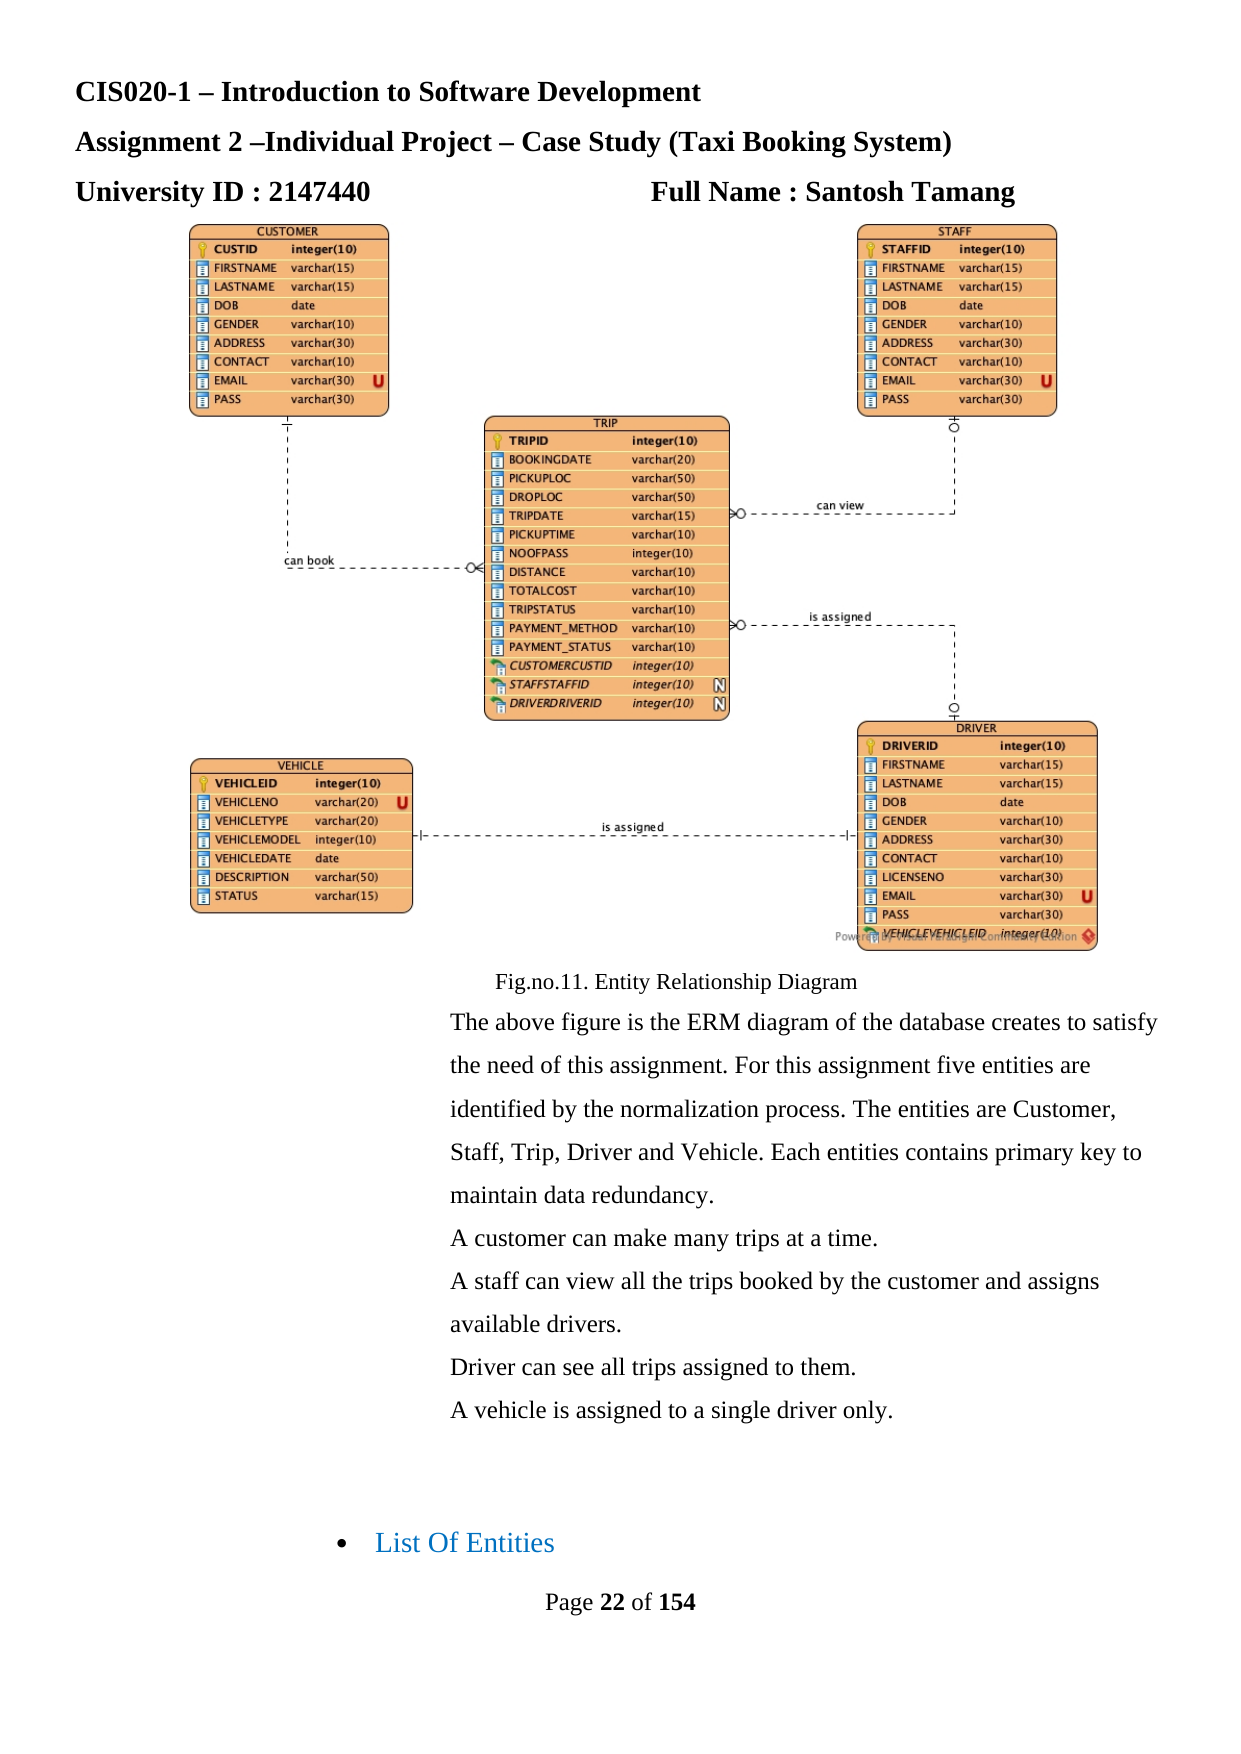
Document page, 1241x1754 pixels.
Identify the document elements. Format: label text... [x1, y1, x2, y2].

picture [187, 222, 1100, 954]
text A staff can view all the trips booked by the customer and assigns available drivers. [450, 1266, 1165, 1338]
list List Of Entities [337, 1525, 1165, 1558]
text The above figure is the ERM diagram of the database creates to satisfy the need of this assignment. For this assignment five entities are identified by the normalization process. The entities are Customer, Staff, Trip, Driver and Vehicle. Each entities contains primary key to maintain data redundancy. [450, 1007, 1165, 1209]
text A customer can make many trips at a time. [375, 1223, 1165, 1252]
text Driver can see all trips assigned to them. [375, 1352, 1165, 1381]
text A vehicle is assigned to a single driver only. [375, 1396, 1165, 1424]
text Fig.no.11. Entity Relationship Diagram [187, 968, 1165, 994]
